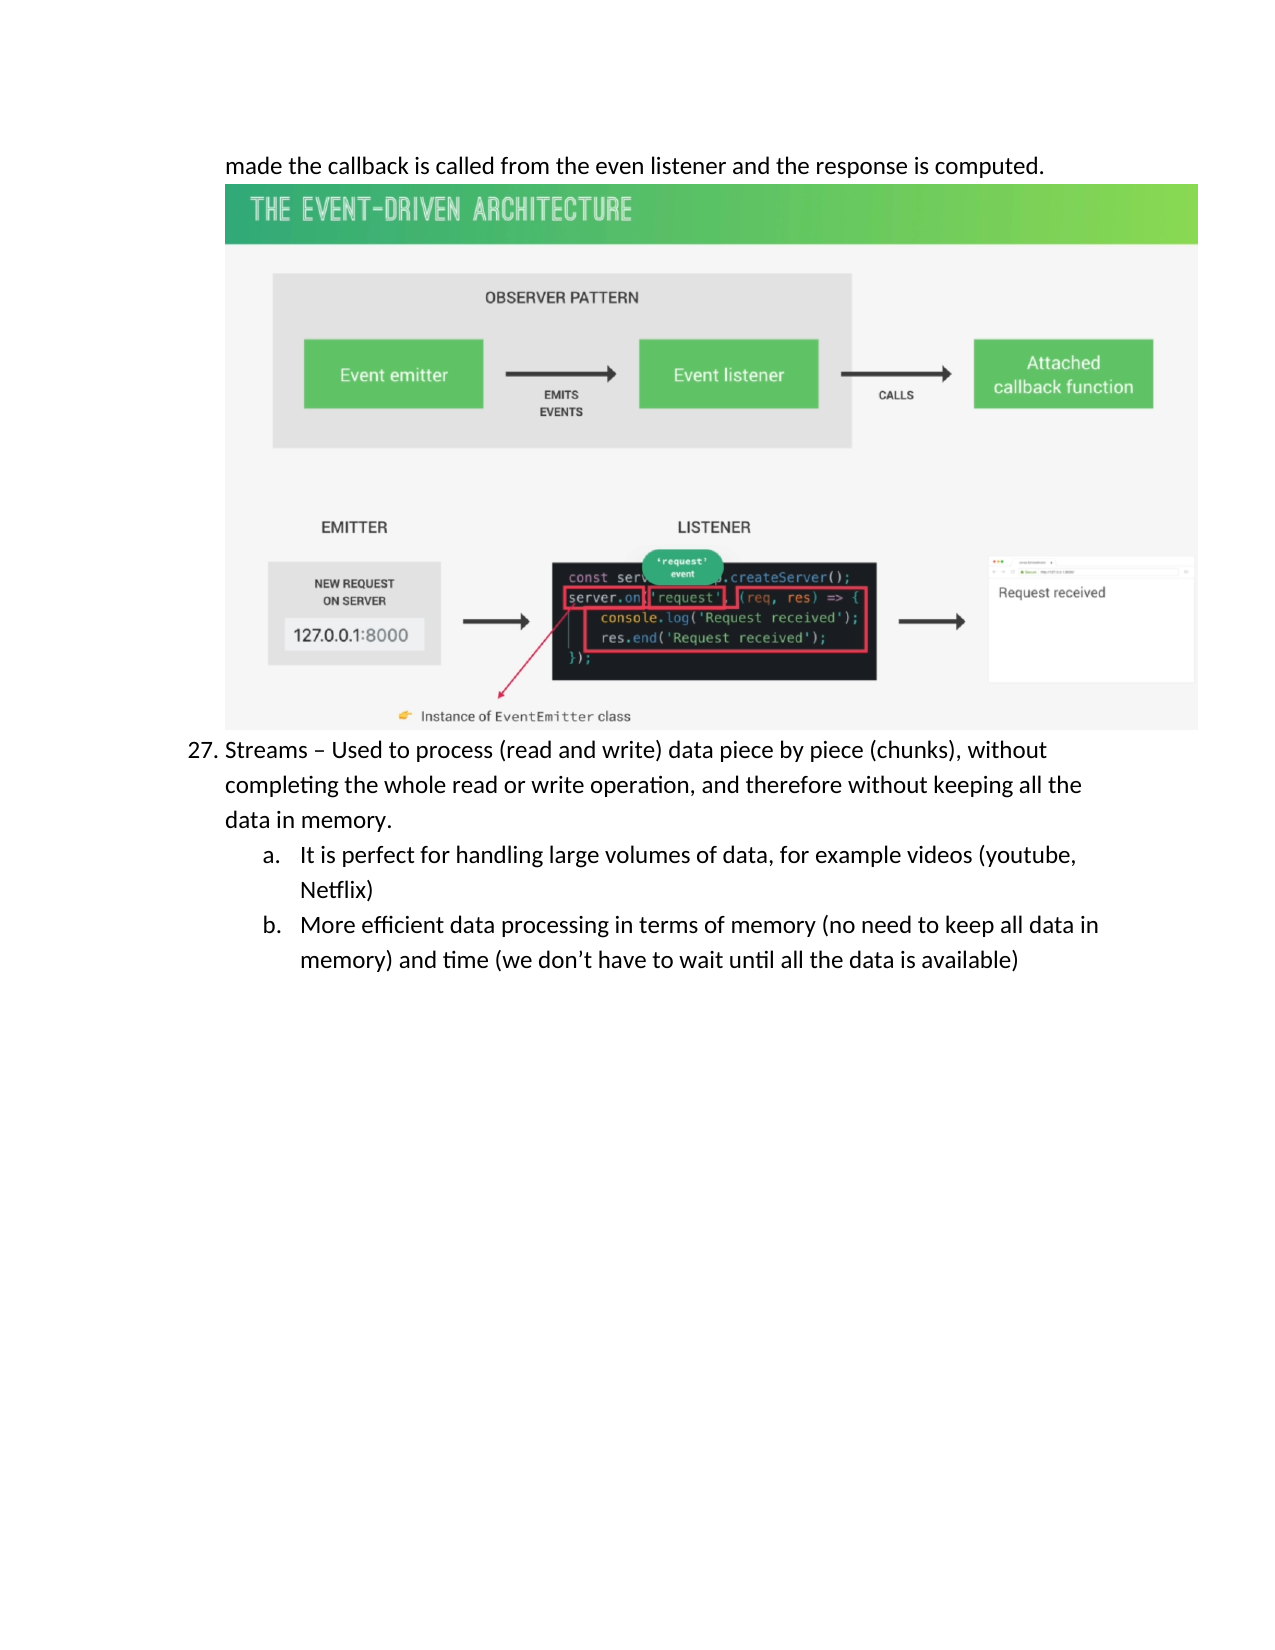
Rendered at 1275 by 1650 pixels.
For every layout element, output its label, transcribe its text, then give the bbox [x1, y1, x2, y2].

list Streams – Used to process (read and write) data piece by piece (chunks), without completing the whole read or write operation, and therefore without keeping all the data in memory. [187, 734, 1125, 834]
picture [225, 184, 1198, 730]
list More efficient data processing in terms of memory (no need to keep all data in memory) and time (we don’t have to wait until all the data is available) [262, 909, 1125, 974]
list It is perfect for handling large volumes of data, for example videos (youtube, Netflix) [262, 839, 1125, 904]
